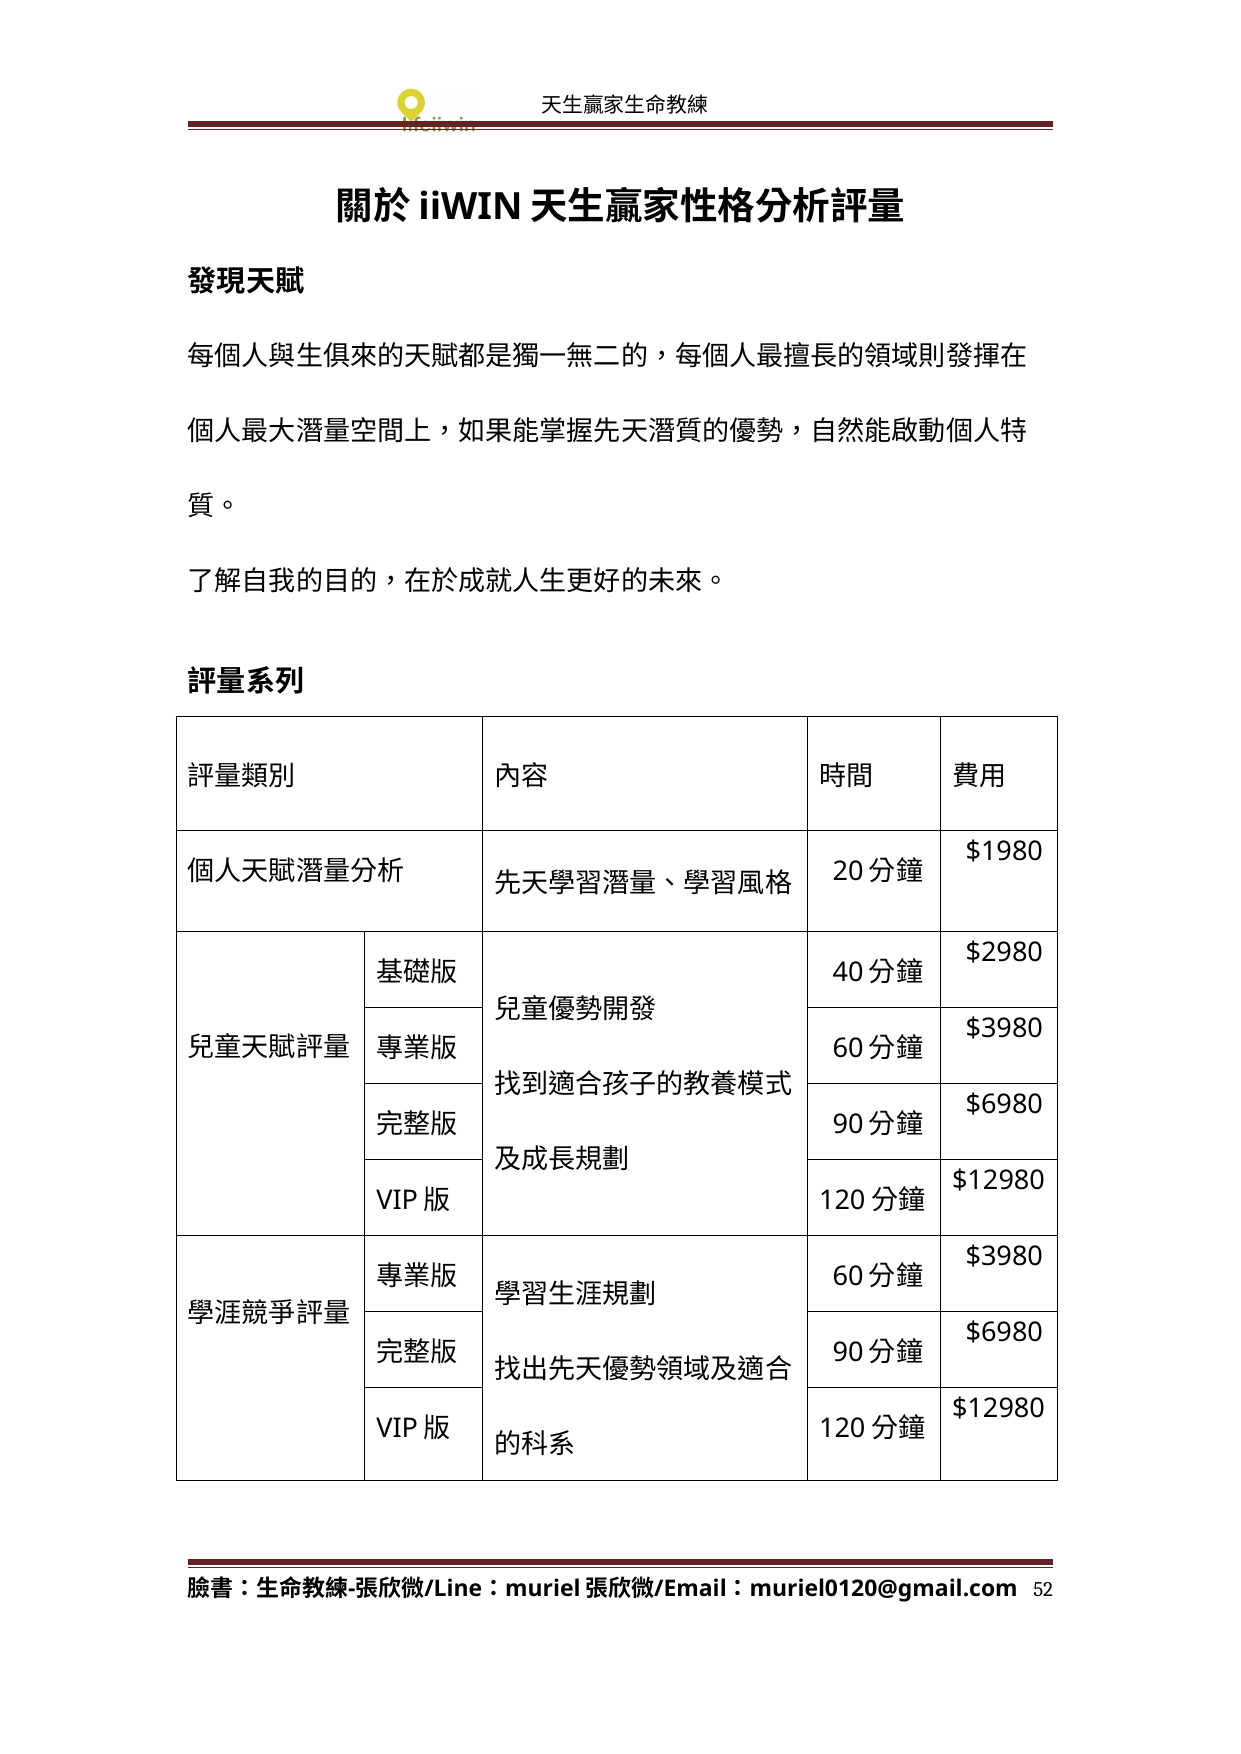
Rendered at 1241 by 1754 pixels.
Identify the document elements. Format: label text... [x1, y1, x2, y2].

table_cell $12980 [941, 1160, 1057, 1235]
text 了解自我的目的，在於成就人生更好的未來。 [187, 541, 1053, 616]
table_cell VIP版 [365, 1160, 482, 1235]
table_header 時間 [808, 717, 940, 829]
table_cell $6980 [941, 1312, 1057, 1387]
table_cell 兒童天賦評量 [177, 932, 364, 1235]
table_cell $3980 [941, 1008, 1057, 1083]
table_cell 學習生涯規劃 找出先天優勢領域及適合的科系 [483, 1236, 807, 1479]
table_cell 40分鐘 [808, 932, 940, 1007]
table_cell 專業版 [365, 1008, 482, 1083]
table_cell 完整版 [365, 1312, 482, 1387]
picture [393, 88, 482, 121]
table_cell $1980 [941, 831, 1057, 931]
table_cell 專業版 [365, 1236, 482, 1311]
table_cell 90分鐘 [808, 1312, 940, 1387]
table_cell VIP版 [365, 1388, 482, 1479]
table_cell 90分鐘 [808, 1084, 940, 1159]
text 關於iiWIN天生贏家性格分析評量 [187, 166, 1053, 241]
picture [393, 130, 482, 137]
table_cell $3980 [941, 1236, 1057, 1311]
table_header 評量類別 [177, 717, 482, 829]
table_cell 120分鐘 [808, 1160, 940, 1235]
table_header 費用 [941, 717, 1057, 829]
table_cell 學涯競爭評量 [177, 1236, 364, 1479]
table_cell 先天學習潛量、學習風格 [483, 831, 807, 931]
text 評量系列 [187, 641, 1053, 716]
table_cell $12980 [941, 1388, 1057, 1479]
text 每個人與生俱來的天賦都是獨一無二的，每個人最擅長的領域則發揮在個人最大潛量空間上，如果能掌握先天潛質的優勢，自然能啟動個人特質。 [187, 316, 1053, 541]
table_header 內容 [483, 717, 807, 829]
table_cell 120分鐘 [808, 1388, 940, 1479]
table_cell 兒童優勢開發 找到適合孩子的教養模式及成長規劃 [483, 932, 807, 1235]
table_cell 基礎版 [365, 932, 482, 1007]
table_cell 60分鐘 [808, 1236, 940, 1311]
table_cell 20分鐘 [808, 831, 940, 931]
table_cell $6980 [941, 1084, 1057, 1159]
text 發現天賦 [187, 241, 1053, 316]
table_cell 60分鐘 [808, 1008, 940, 1083]
table_cell 完整版 [365, 1084, 482, 1159]
table_cell 個人天賦潛量分析 [177, 831, 482, 931]
table_cell $2980 [941, 932, 1057, 1007]
